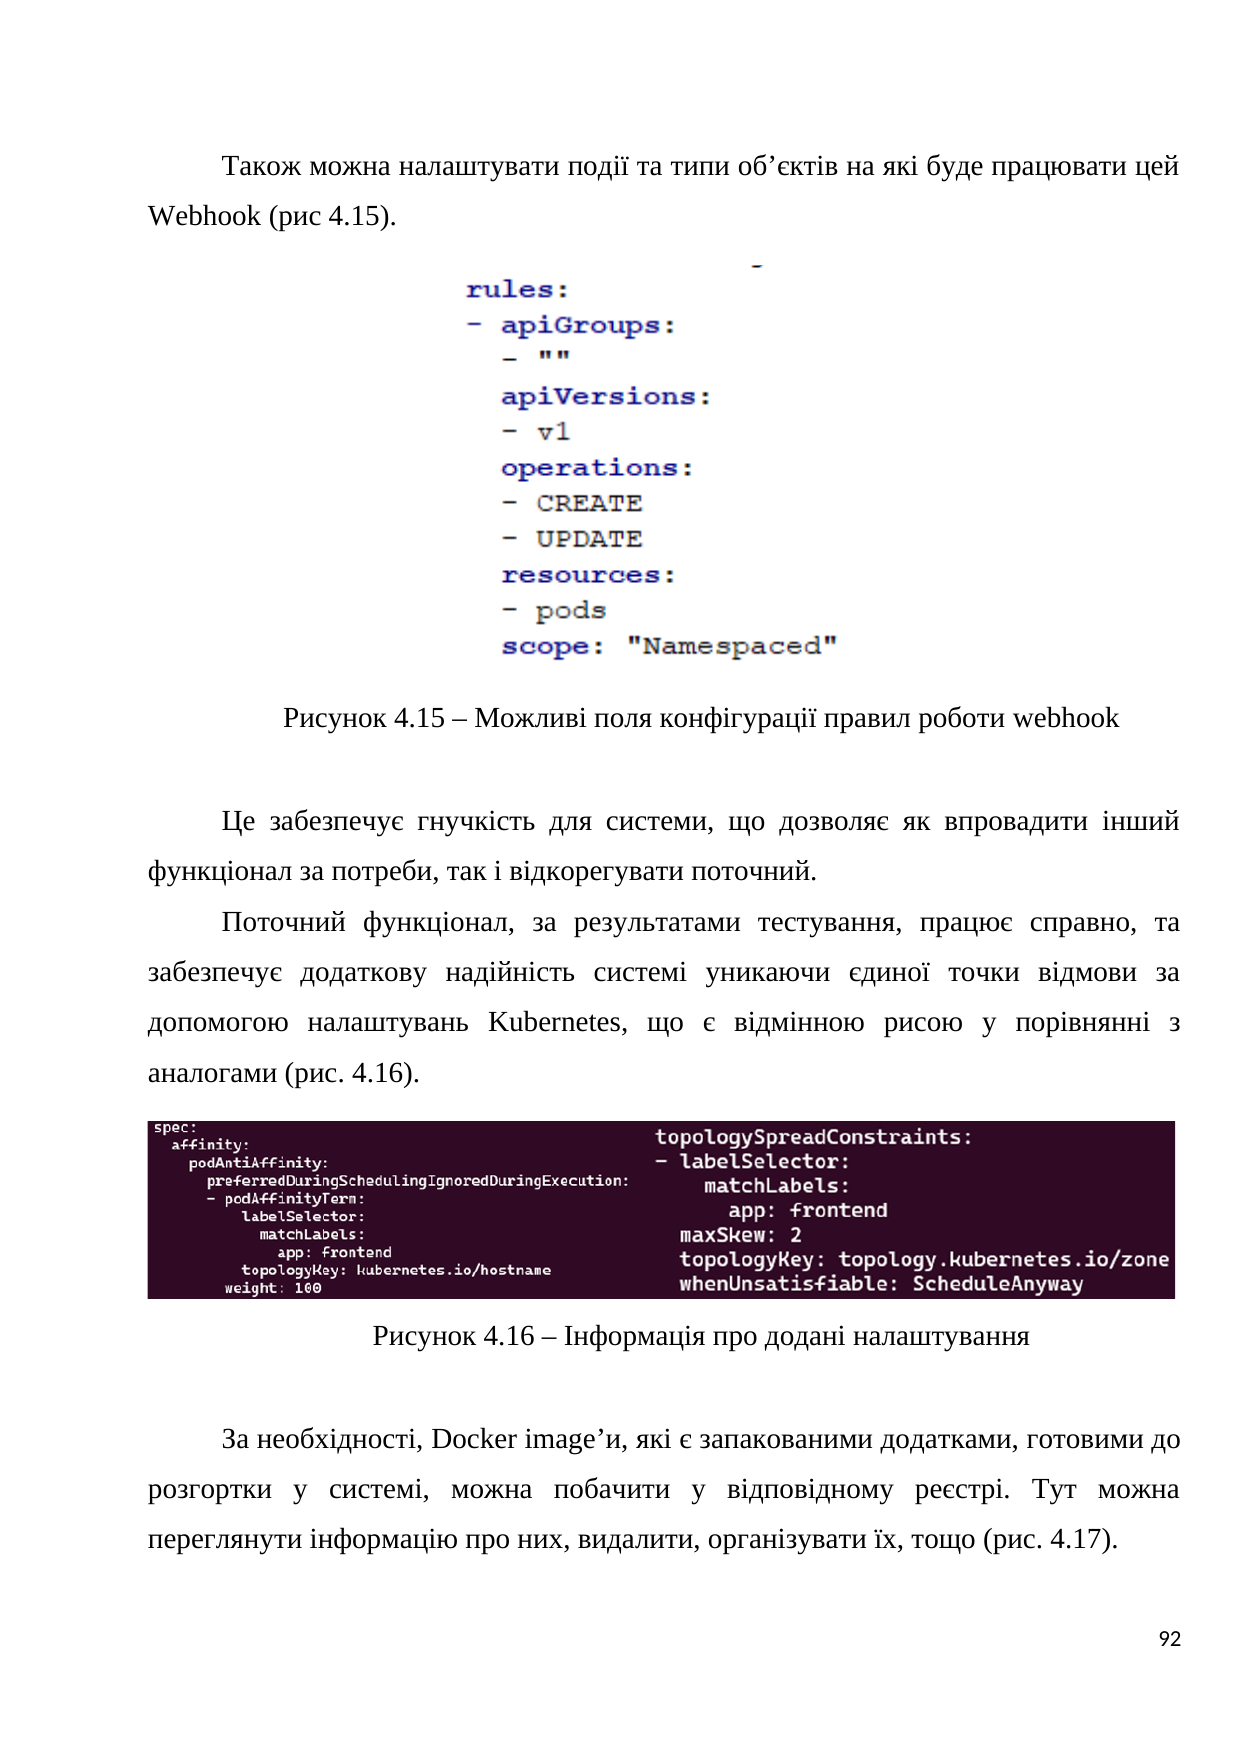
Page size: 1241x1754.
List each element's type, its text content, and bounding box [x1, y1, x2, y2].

text За необхідності, Docker image’и, які є запакованими додатками, готовими до розгортки у системі, можна побачити у відповідному реєстрі. Тут можна переглянути інформацію про них, видалити, організувати їх, тощо (рис. 4.17). [148, 1421, 1181, 1555]
picture [147, 1121, 1176, 1299]
text Рисунок 4.16 – Інформація про додані налаштування [148, 1318, 1181, 1351]
text Це забезпечує гнучкість для системи, що дозволяє як впровадити інший функціонал за потреби, так і відкорегувати поточний. [148, 803, 1181, 887]
text Також можна налаштувати події та типи об’єктів на які буде працювати цей Webhook (рис 4.15). [148, 148, 1181, 232]
picture [440, 265, 888, 682]
text Рисунок 4.15 – Можливі поля конфігурації правил роботи webhook [148, 700, 1181, 733]
text Поточний функціонал, за результатами тестування, працює справно, та забезпечує додаткову надійність системі уникаючи єдиної точки відмови за допомогою налаштувань Kubernetes, що є відмінною рисою у порівнянні з аналогами (рис. 4.16). [148, 904, 1181, 1088]
